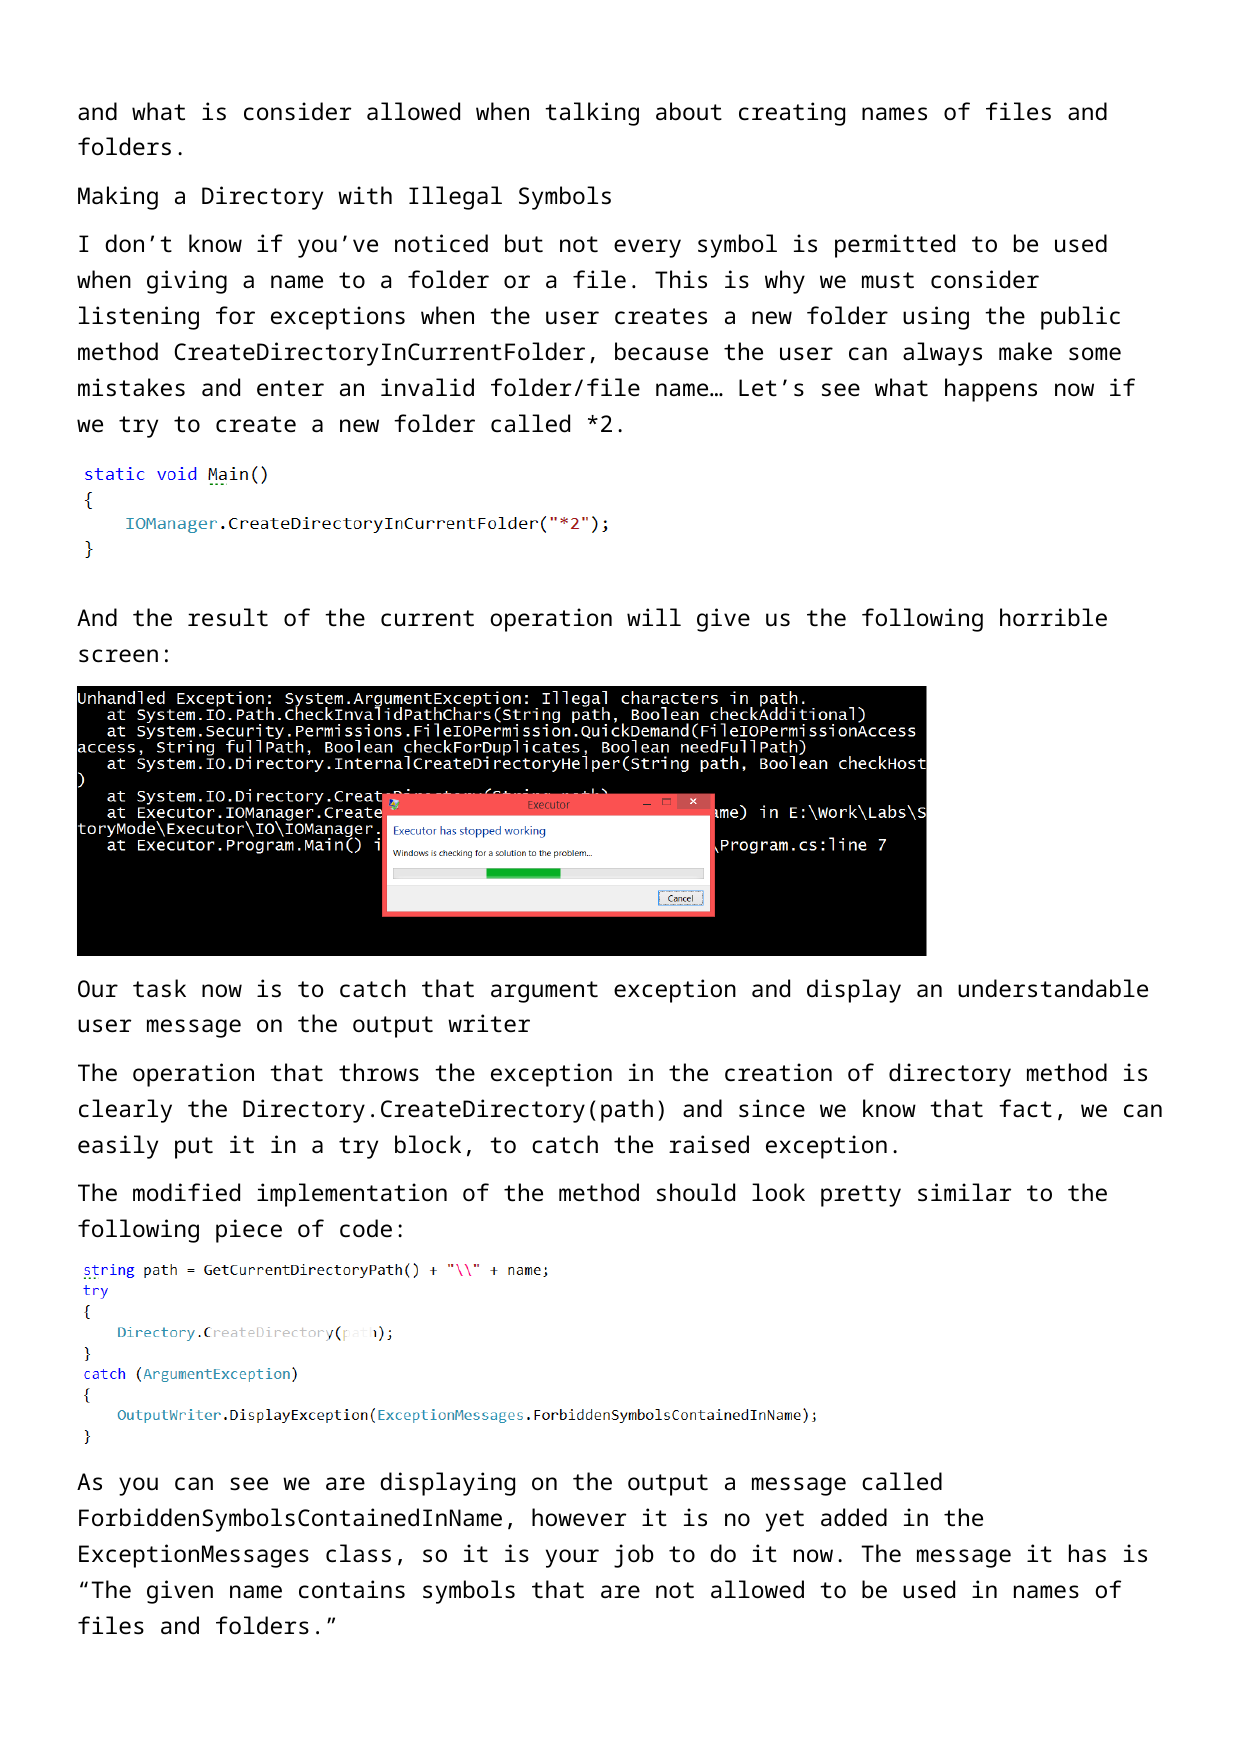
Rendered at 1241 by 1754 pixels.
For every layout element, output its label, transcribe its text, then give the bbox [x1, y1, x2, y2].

text As you can see we are displaying on the output a message called ForbiddenSymbolsContainedInName, however it is no yet added in the ExceptionMessages class, so it is your job to do it now. The message it has is “The given name contains symbols that are not allowed to be used in names of files and folders.” [77, 1466, 1163, 1641]
picture [76, 686, 927, 956]
text Our task now is to catch that argument exception and display an understandable user message on the output writer [77, 972, 1163, 1040]
text The modified implementation of the method should look pretty similar to the following piece of code: [77, 1177, 1163, 1244]
text The operation that throws the exception in the creation of directory method is clearly the Directory.CreateDirectory(path) and since we know that fact, we can easily put it in a try block, to catch the raised exception. [77, 1057, 1163, 1160]
picture [76, 1261, 892, 1450]
text And the result of the current operation will give us the following horrible screen: [77, 602, 1163, 669]
text Making a Directory with Illegal Symbols [77, 180, 1163, 211]
text I don’t know if you’ve noticed but not every symbol is permitted to be used when giving a name to a folder or a file. This is why we must consider listening for exceptions when the user creates a new folder using the public method CreateDirectoryInCurrentFolder, because the user can always make some mistakes and enter an invalid folder/file name… Let’s see what happens now if we try to create a new folder called *2. [77, 228, 1163, 439]
picture [76, 456, 634, 586]
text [77, 95, 1163, 163]
